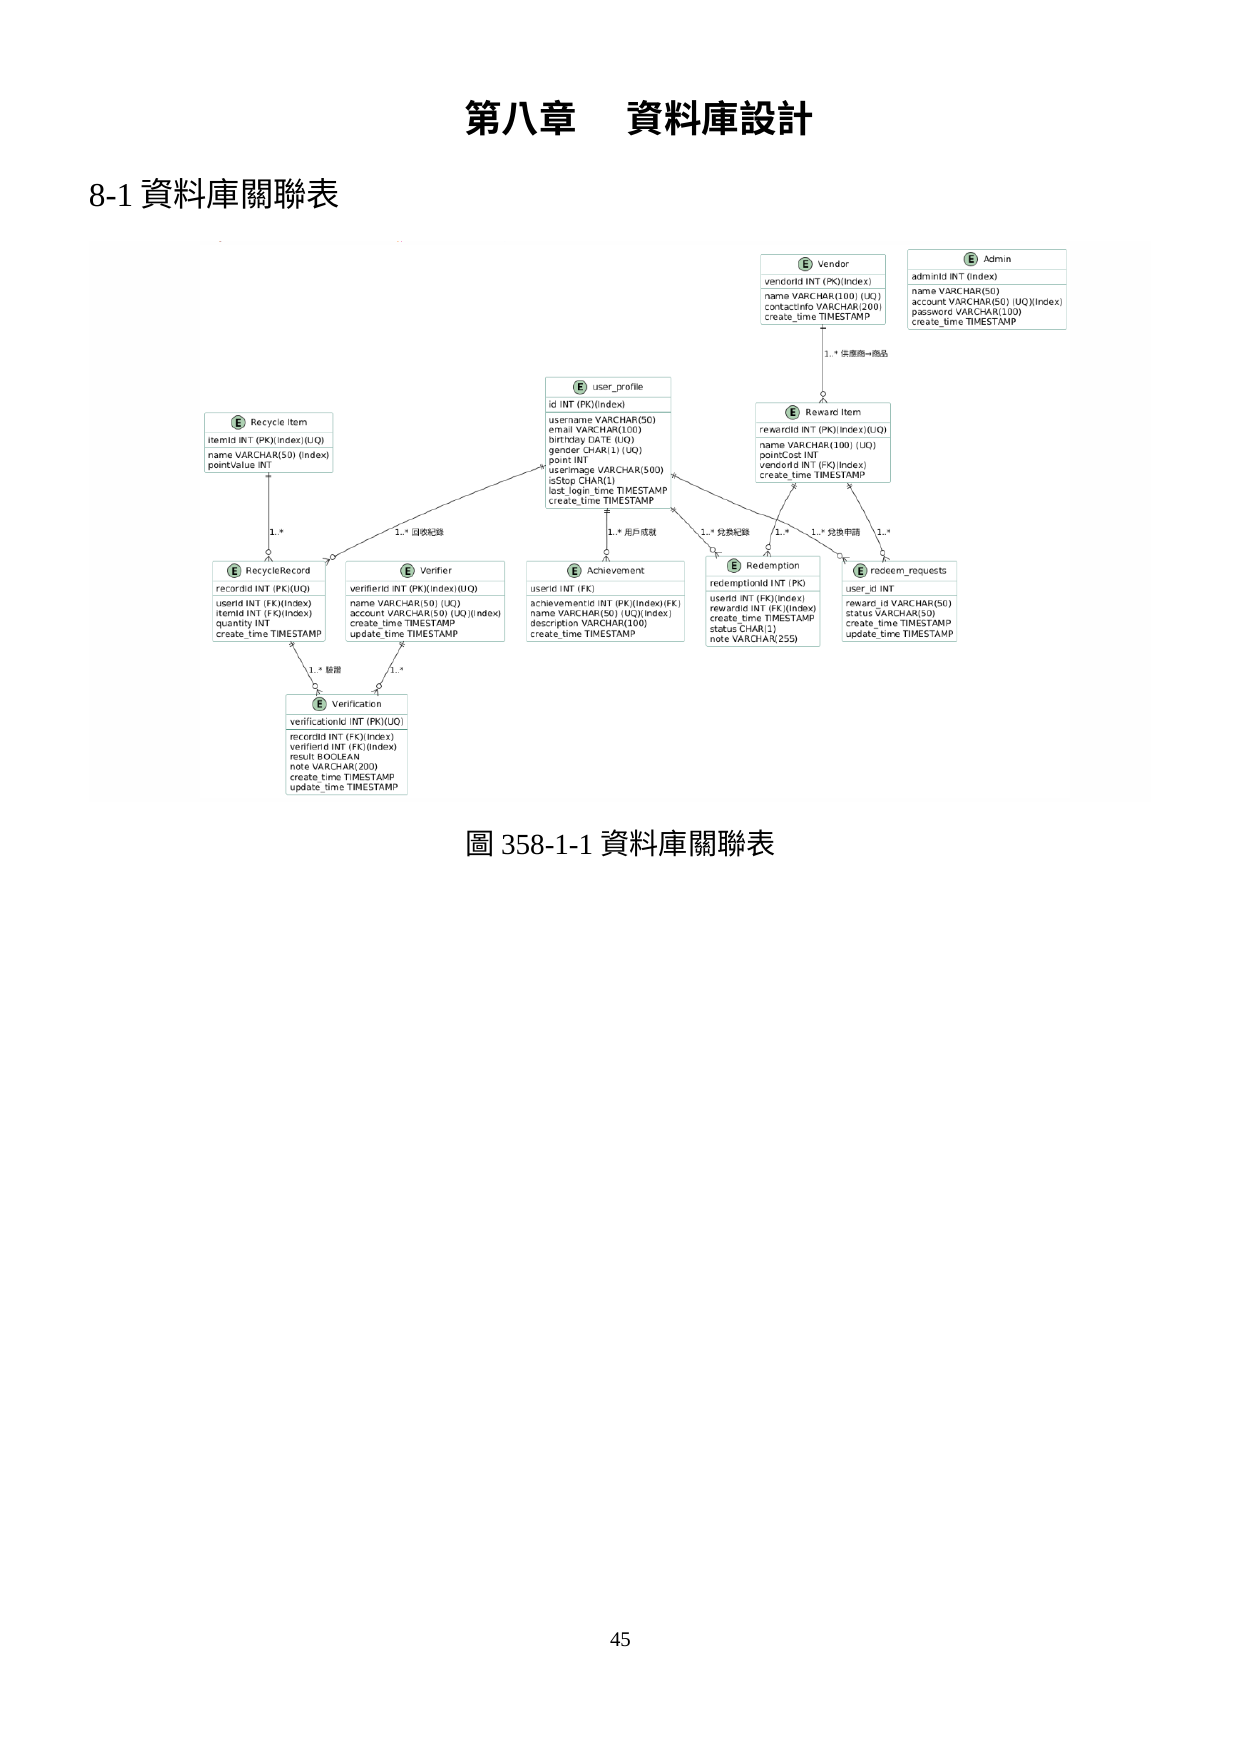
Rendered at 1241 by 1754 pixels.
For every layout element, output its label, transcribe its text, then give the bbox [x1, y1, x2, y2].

text 圖 358-1-1 資料庫關聯表 [89, 804, 1152, 879]
picture [88, 241, 1152, 802]
list 8-1資料庫關聯表 [89, 168, 1152, 216]
list 第八章 資料庫設計 [89, 89, 1152, 143]
